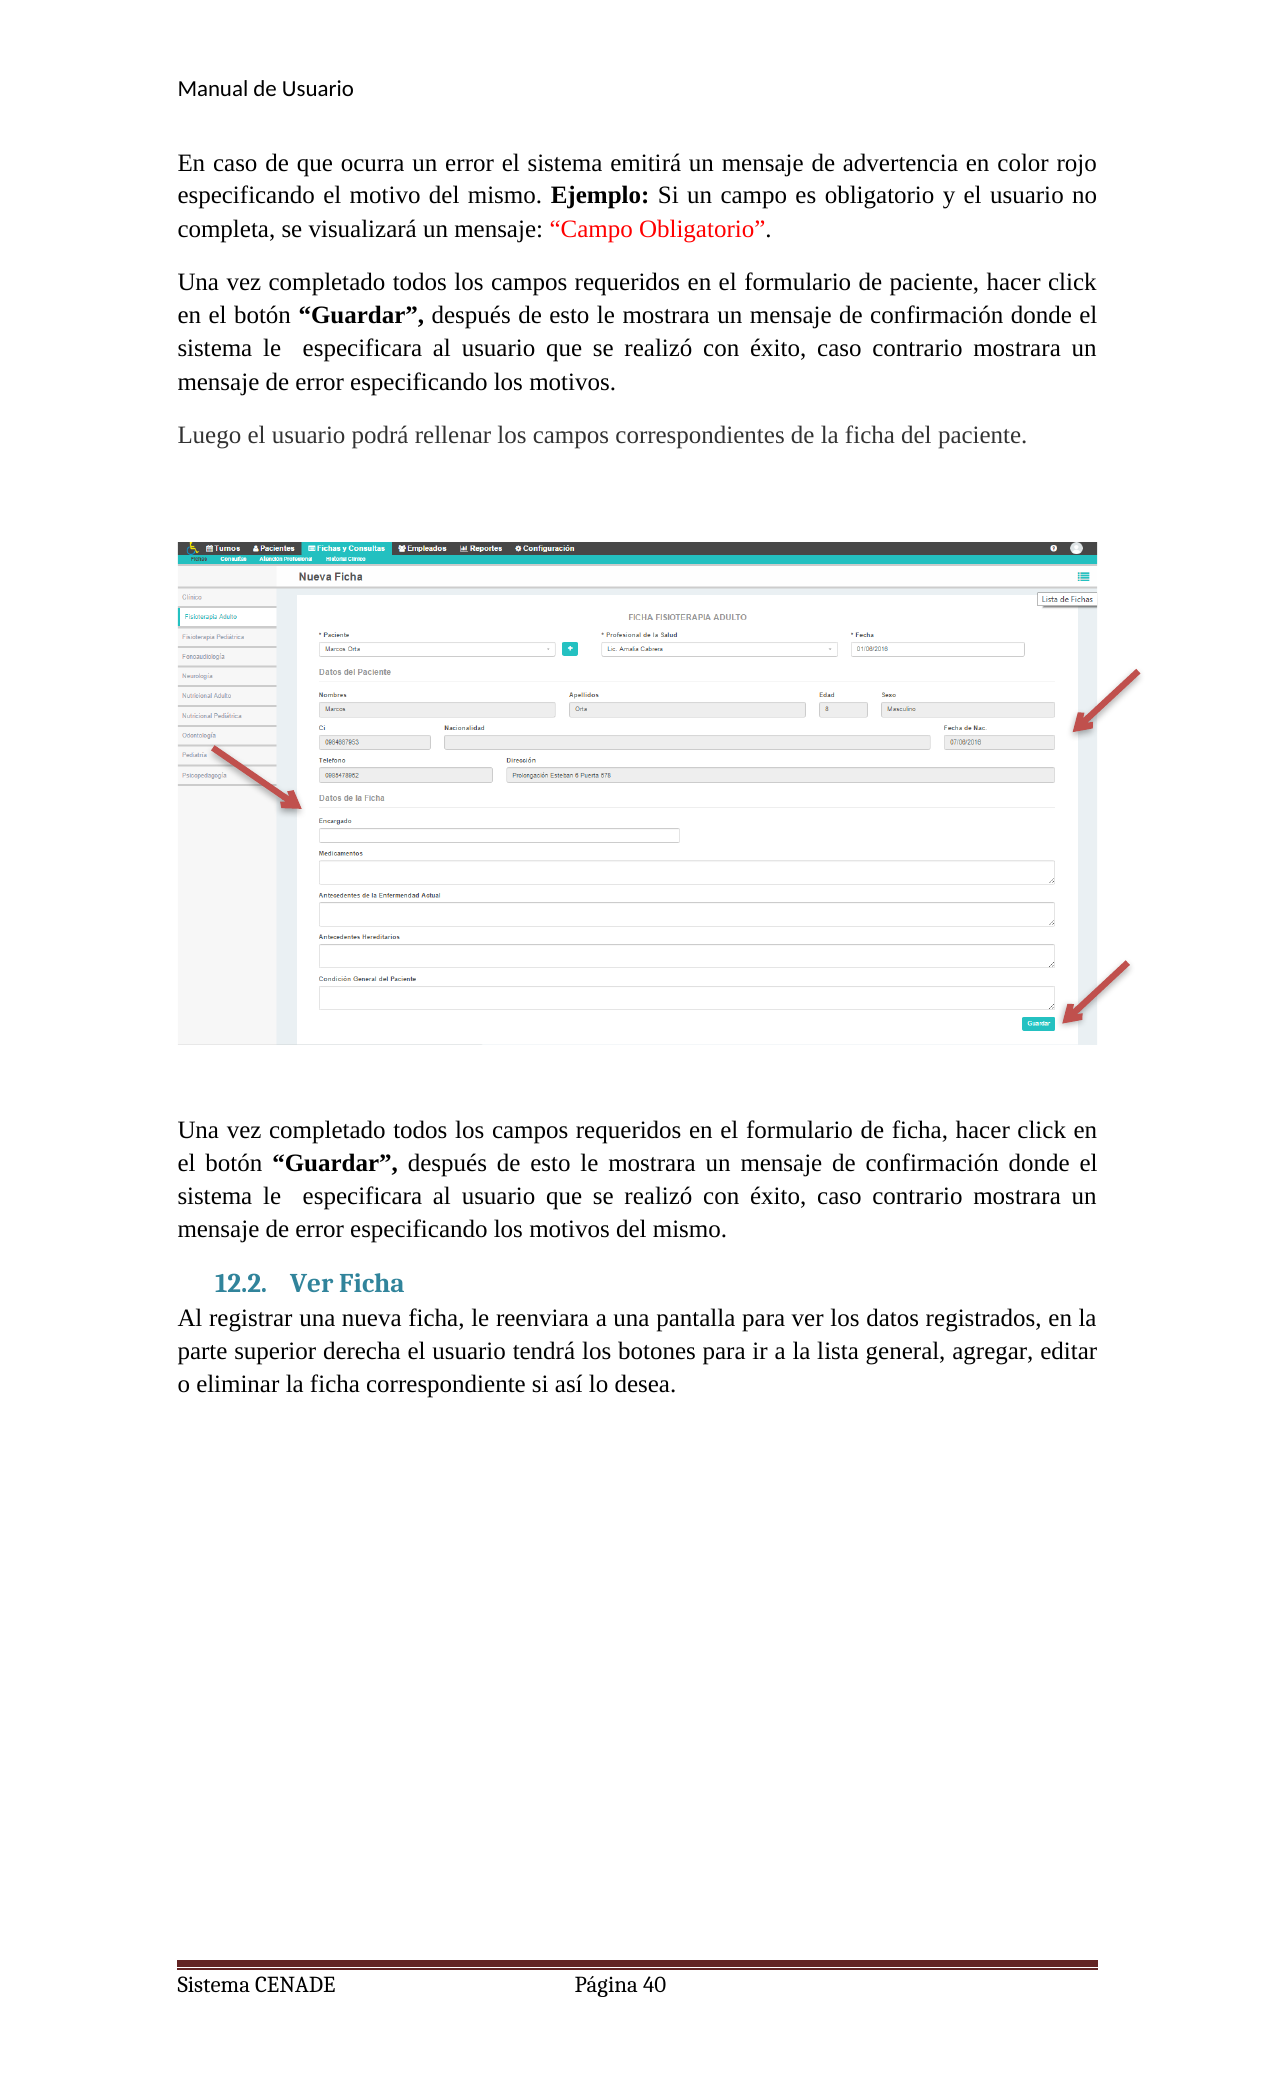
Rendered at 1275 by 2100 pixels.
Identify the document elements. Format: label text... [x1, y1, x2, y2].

subtitle Ver Ficha [215, 1268, 1098, 1299]
text En caso de que ocurra un error el sistema emitirá un mensaje de advertencia en color rojo especificando el motivo del mismo. Ejemplo: Si un campo es obligatorio y el usuario no completa, se visualizará un mensaje: “Campo Obligatorio”. [177, 148, 1098, 242]
text Luego el usuario podrá rellenar los campos correspondientes de la ficha del paciente. [177, 420, 1098, 449]
picture [177, 542, 1098, 1045]
text Al registrar una nueva ficha, le reenviara a una pantalla para ver los datos registrados, en la parte superior derecha el usuario tendrá los botones para ir a la lista general, agregar, editar o eliminar la ficha correspondiente si así lo desea. [177, 1303, 1098, 1398]
text Una vez completado todos los campos requeridos en el formulario de paciente, hacer click en el botón “Guardar”, después de esto le mostrara un mensaje de confirmación donde el sistema le especificara al usuario que se realizó con éxito, caso contrario mostrara un mensaje de error especificando los motivos. [177, 267, 1098, 395]
text Una vez completado todos los campos requeridos en el formulario de ficha, hacer click en el botón “Guardar”, después de esto le mostrara un mensaje de confirmación donde el sistema le especificara al usuario que se realizó con éxito, caso contrario mostrara un mensaje de error especificando los motivos del mismo. [177, 1115, 1098, 1242]
